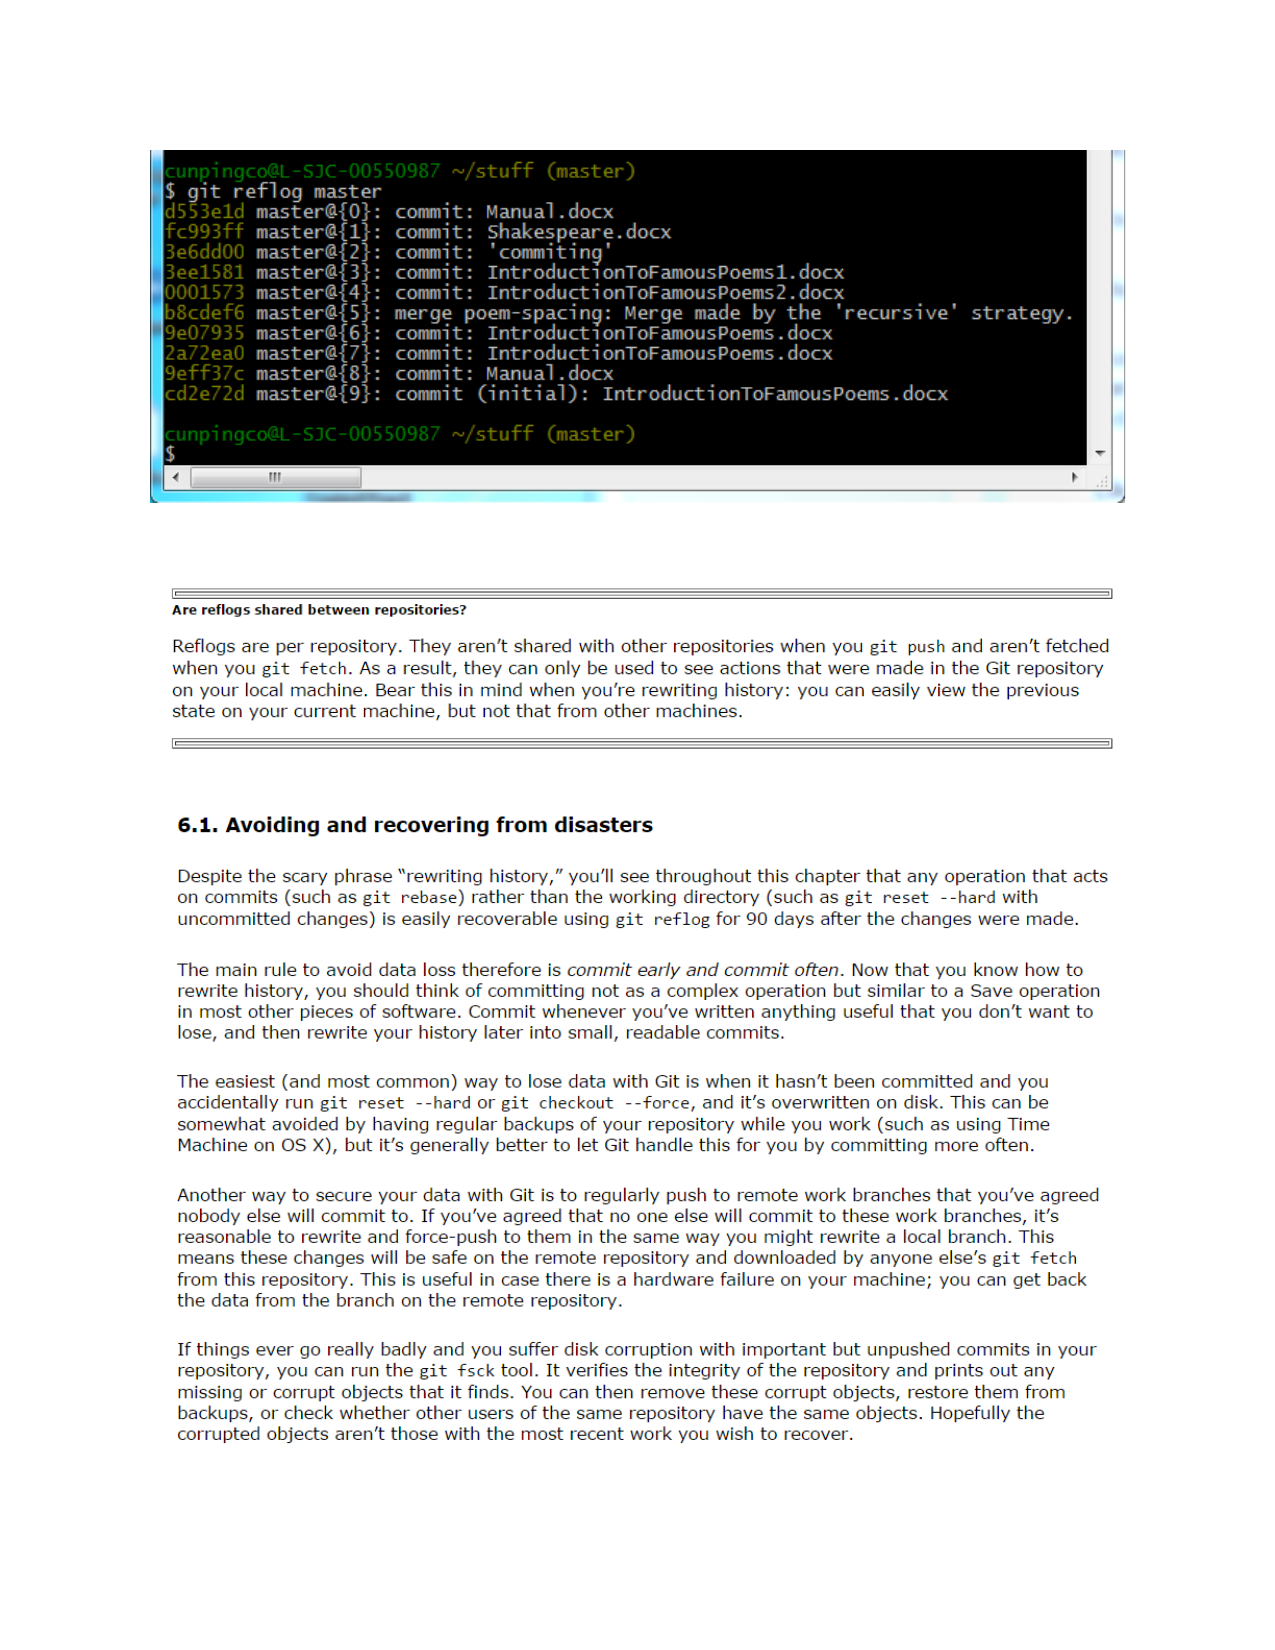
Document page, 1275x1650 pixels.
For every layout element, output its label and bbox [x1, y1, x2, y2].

picture [150, 803, 1125, 1465]
picture [150, 150, 1125, 503]
picture [150, 580, 1125, 779]
